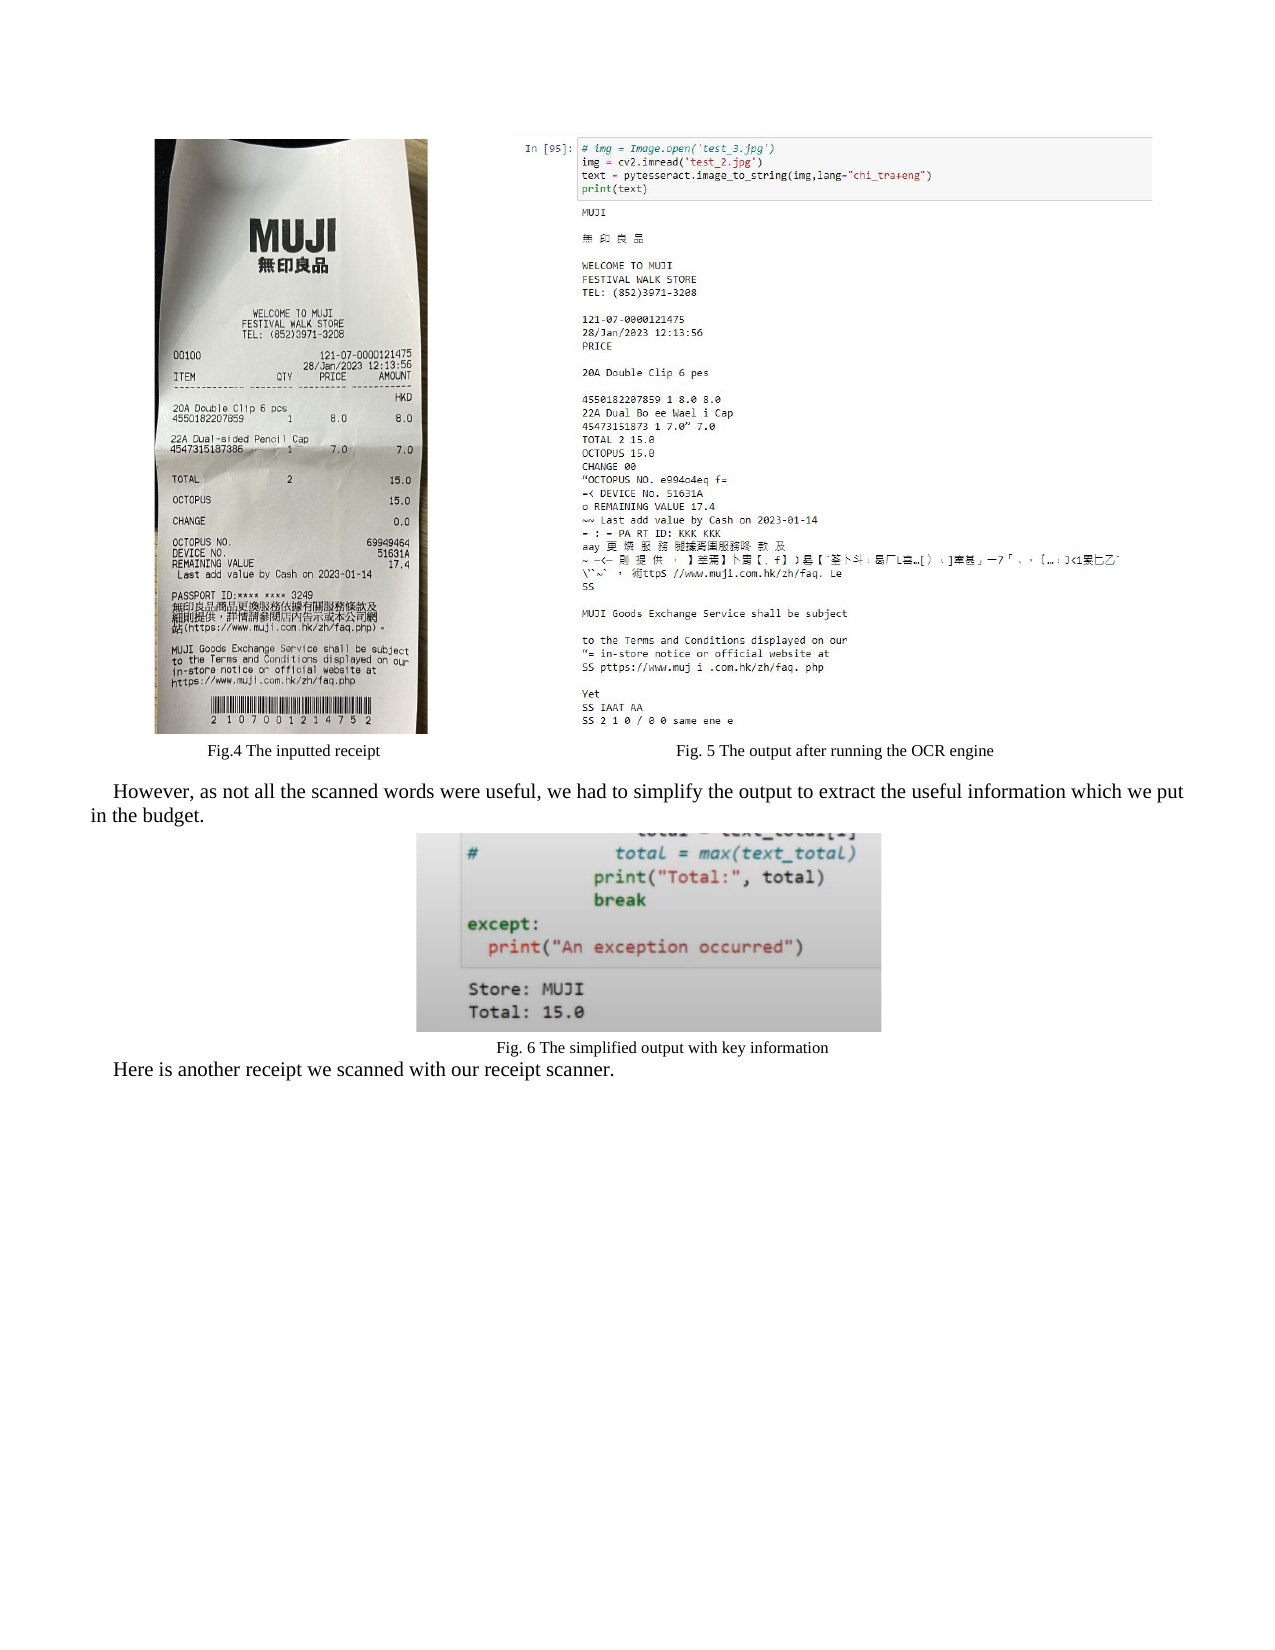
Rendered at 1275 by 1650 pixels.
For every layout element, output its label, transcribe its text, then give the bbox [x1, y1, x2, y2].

text Here is another receipt we scanned with our receipt scanner. [90, 1057, 1184, 1081]
picture [416, 833, 882, 1032]
text Fig.4 The inputted receipt Fig. 5 The output after running the OCR engine [90, 740, 1184, 759]
text However, as not all the scanned words were useful, we had to simplify the output to extract the useful information which we put in the budget. [90, 779, 1184, 827]
picture [154, 139, 428, 734]
text Fig. 6 The simplified output with key information [90, 1038, 1184, 1057]
picture [511, 132, 1153, 734]
